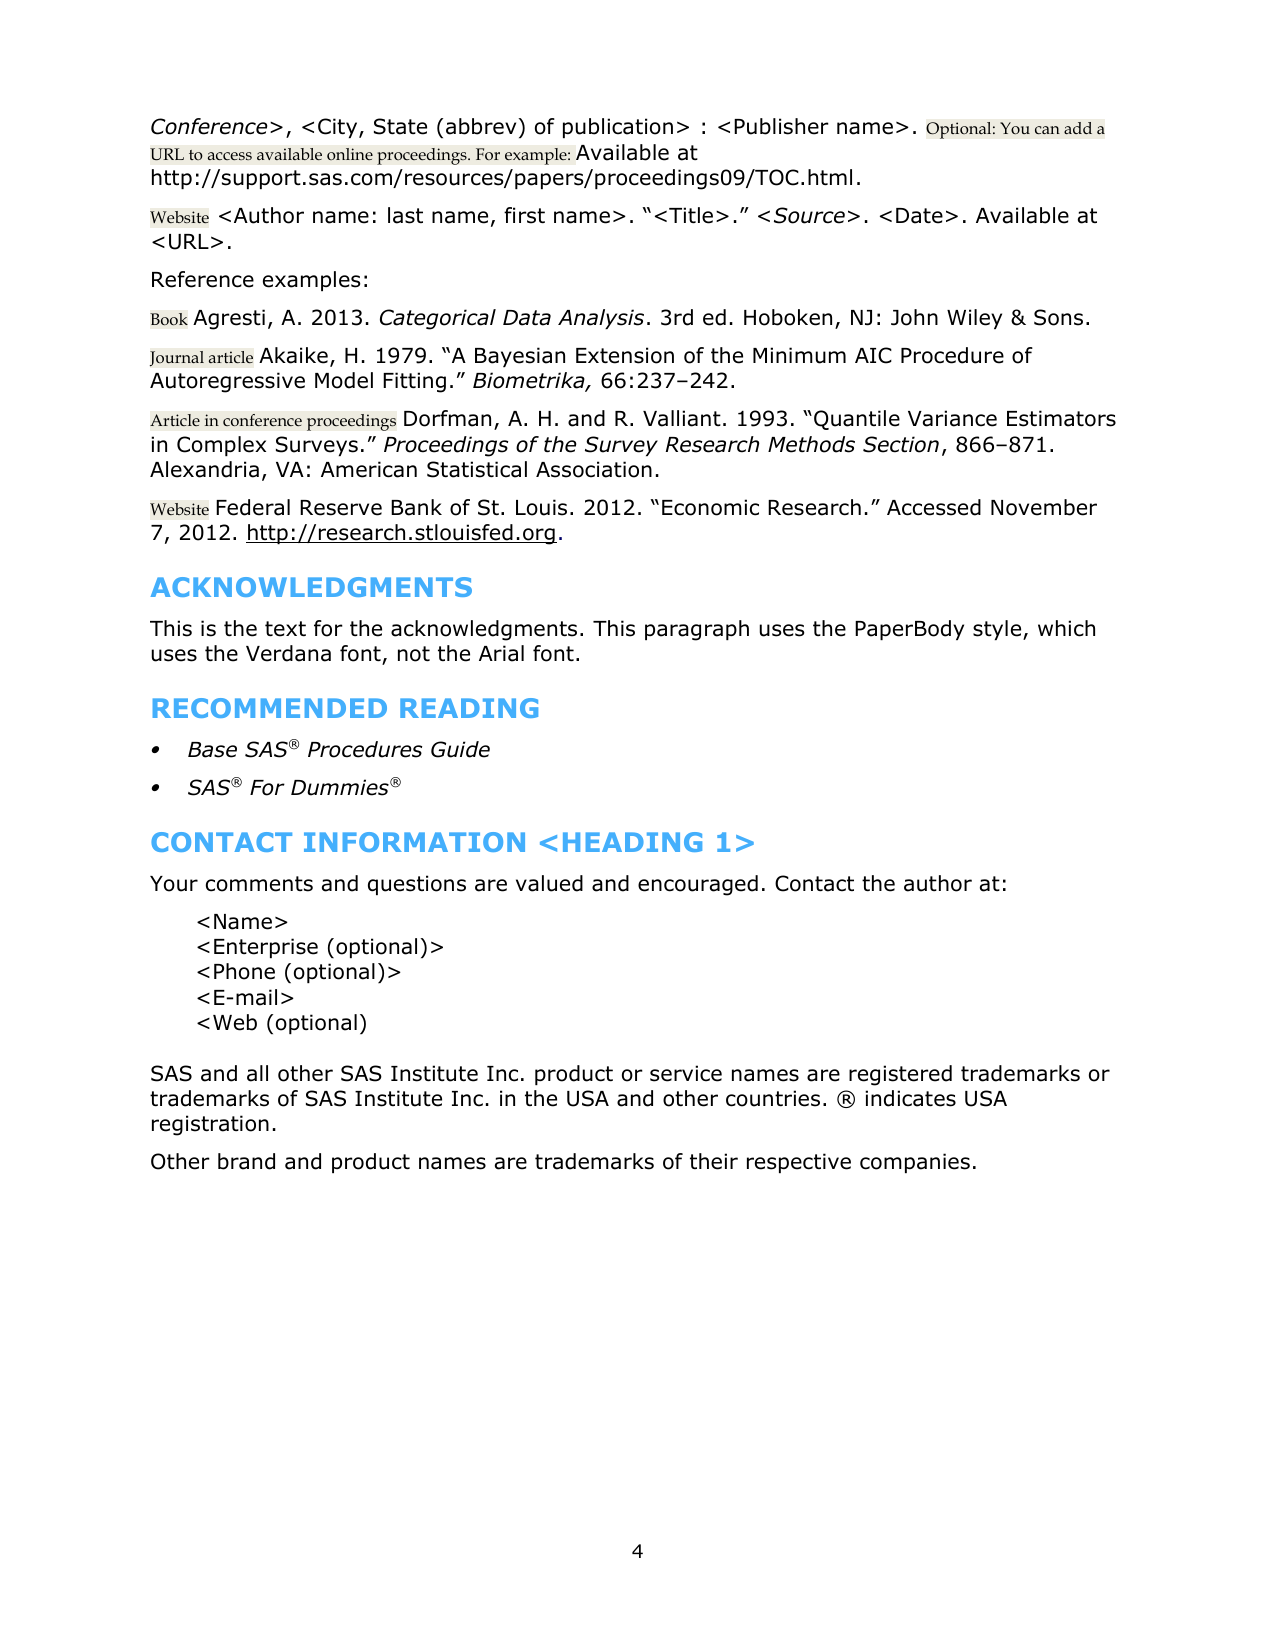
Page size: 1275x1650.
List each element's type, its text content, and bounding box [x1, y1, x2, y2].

text <Phone (optional)> [195, 959, 1125, 984]
text Website <Author name: last name, first name>. “<Title>.” <Source>. <Date>. Available at <URL>. [150, 203, 1125, 254]
text Other brand and product names are trademarks of their respective companies. [150, 1148, 1125, 1174]
text <Enterprise (optional)> [195, 933, 1125, 959]
text Journal article Akaike, H. 1979. “A Bayesian Extension of the Minimum AIC Procedure of Autoregressive Model Fitting.” Biometrika, 66:237–242. [150, 342, 1125, 393]
subtitle Acknowledgments [150, 570, 1125, 603]
text Reference examples: [150, 266, 1125, 291]
text Book Agresti, A. 2013. Categorical Data Analysis. 3rd ed. Hoboken, NJ: John Wiley & Sons. [150, 304, 1125, 329]
text <Name> [195, 908, 1125, 933]
text This is the text for the acknowledgments. This paragraph uses the PaperBody style, which uses the Verdana font, not the Arial font. [150, 616, 1125, 666]
text <E-mail> [195, 984, 1125, 1009]
text SAS and all other SAS Institute Inc. product or service names are registered trademarks or trademarks of SAS Institute Inc. in the USA and other countries. ® indicates USA registration. [150, 1060, 1125, 1136]
list Base SAS® Procedures Guide [150, 737, 1125, 762]
text Website Federal Reserve Bank of St. Louis. 2012. “Economic Research.” Accessed November 7, 2012. http://research.stlouisfed.org. [150, 494, 1125, 545]
text Your comments and questions are valued and encouraged. Contact the author at: [150, 870, 1125, 896]
text <Web (optional) [195, 1009, 1125, 1035]
text Article in conference proceedings Dorfman, A. H. and R. Valliant. 1993. “Quantile Variance Estimators in Complex Surveys.” Proceedings of the Survey Research Methods Section, 866–871. Alexandria, VA: American Statistical Association. [150, 406, 1125, 482]
subtitle Recommended Reading [150, 691, 1125, 724]
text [150, 114, 1125, 190]
list SAS® For Dummies® [150, 774, 1125, 800]
subtitle Contact Information <heading 1> [150, 825, 1125, 858]
